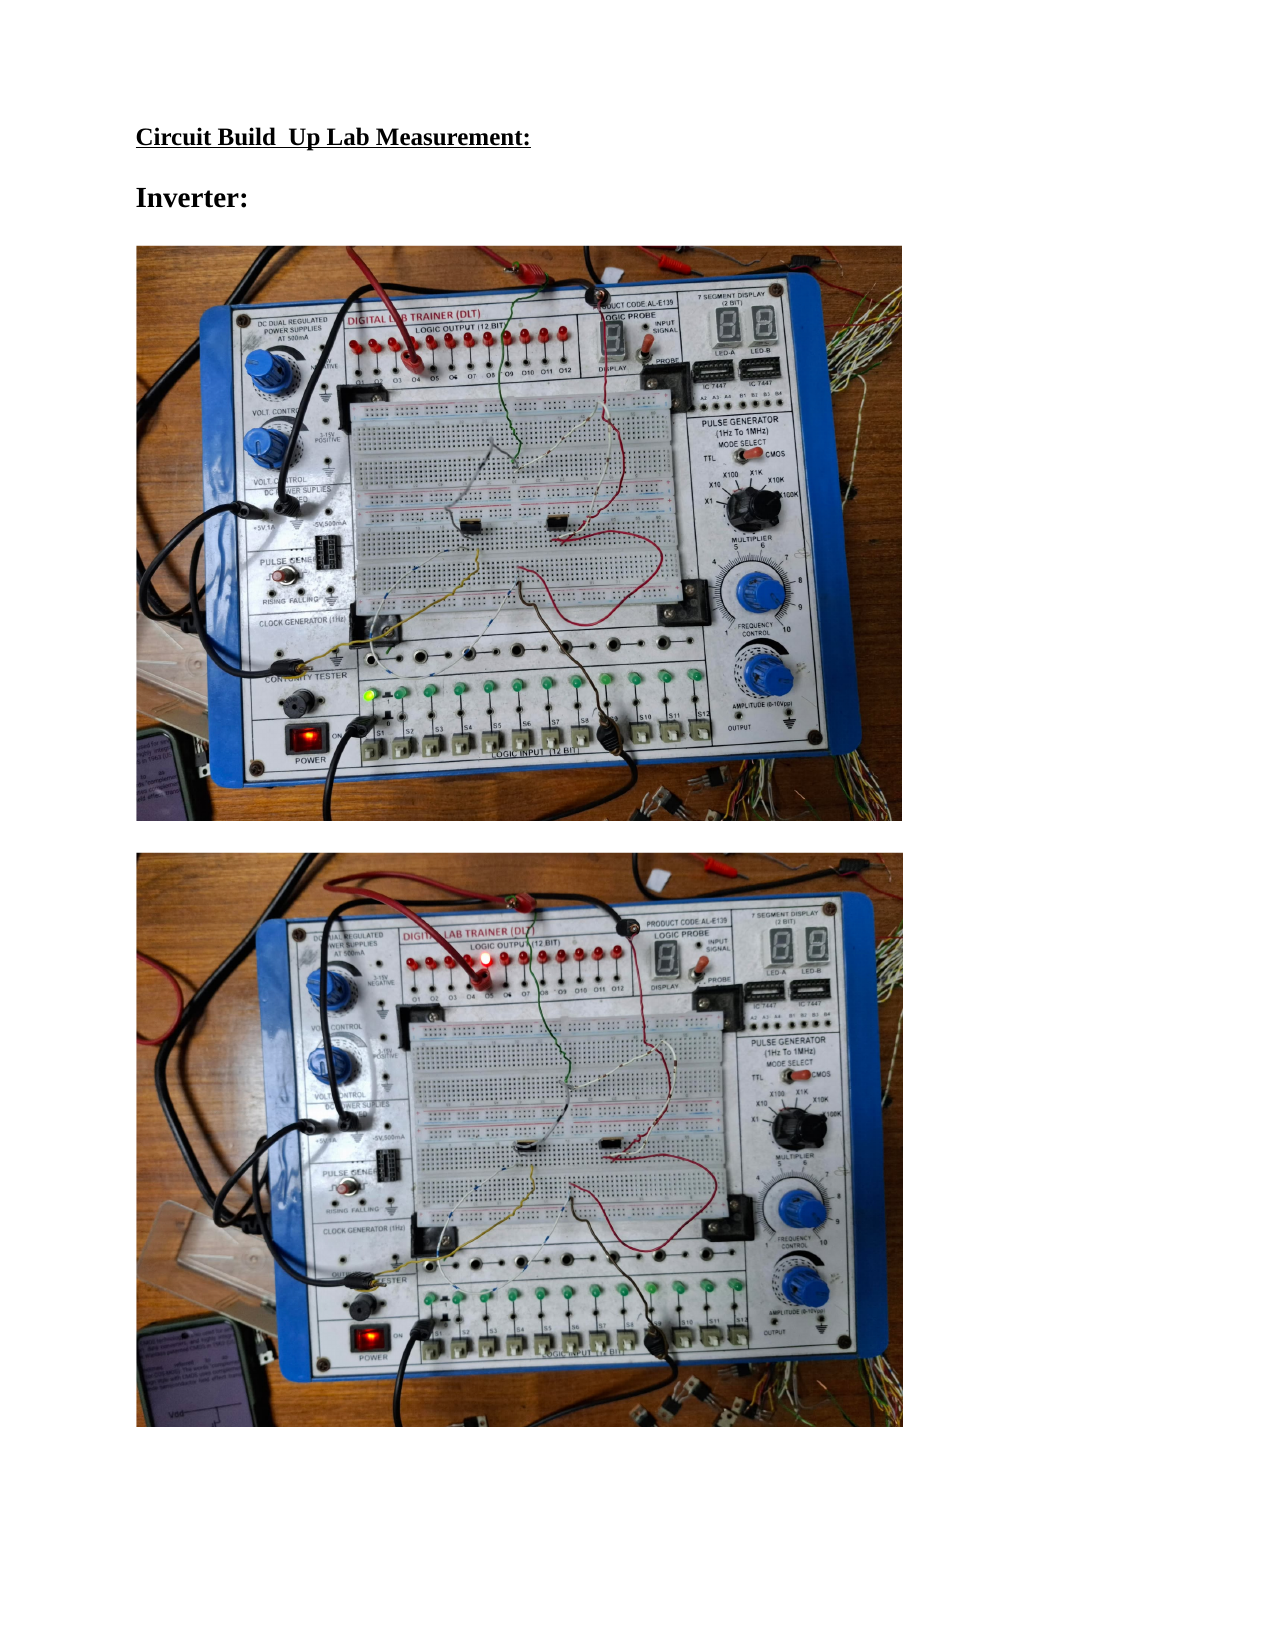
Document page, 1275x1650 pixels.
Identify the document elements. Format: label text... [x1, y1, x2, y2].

picture [137, 853, 902, 1427]
text Circuit Build Up Lab Measurement: [135, 122, 1164, 151]
picture [137, 246, 901, 821]
text Inverter: [135, 180, 1164, 213]
